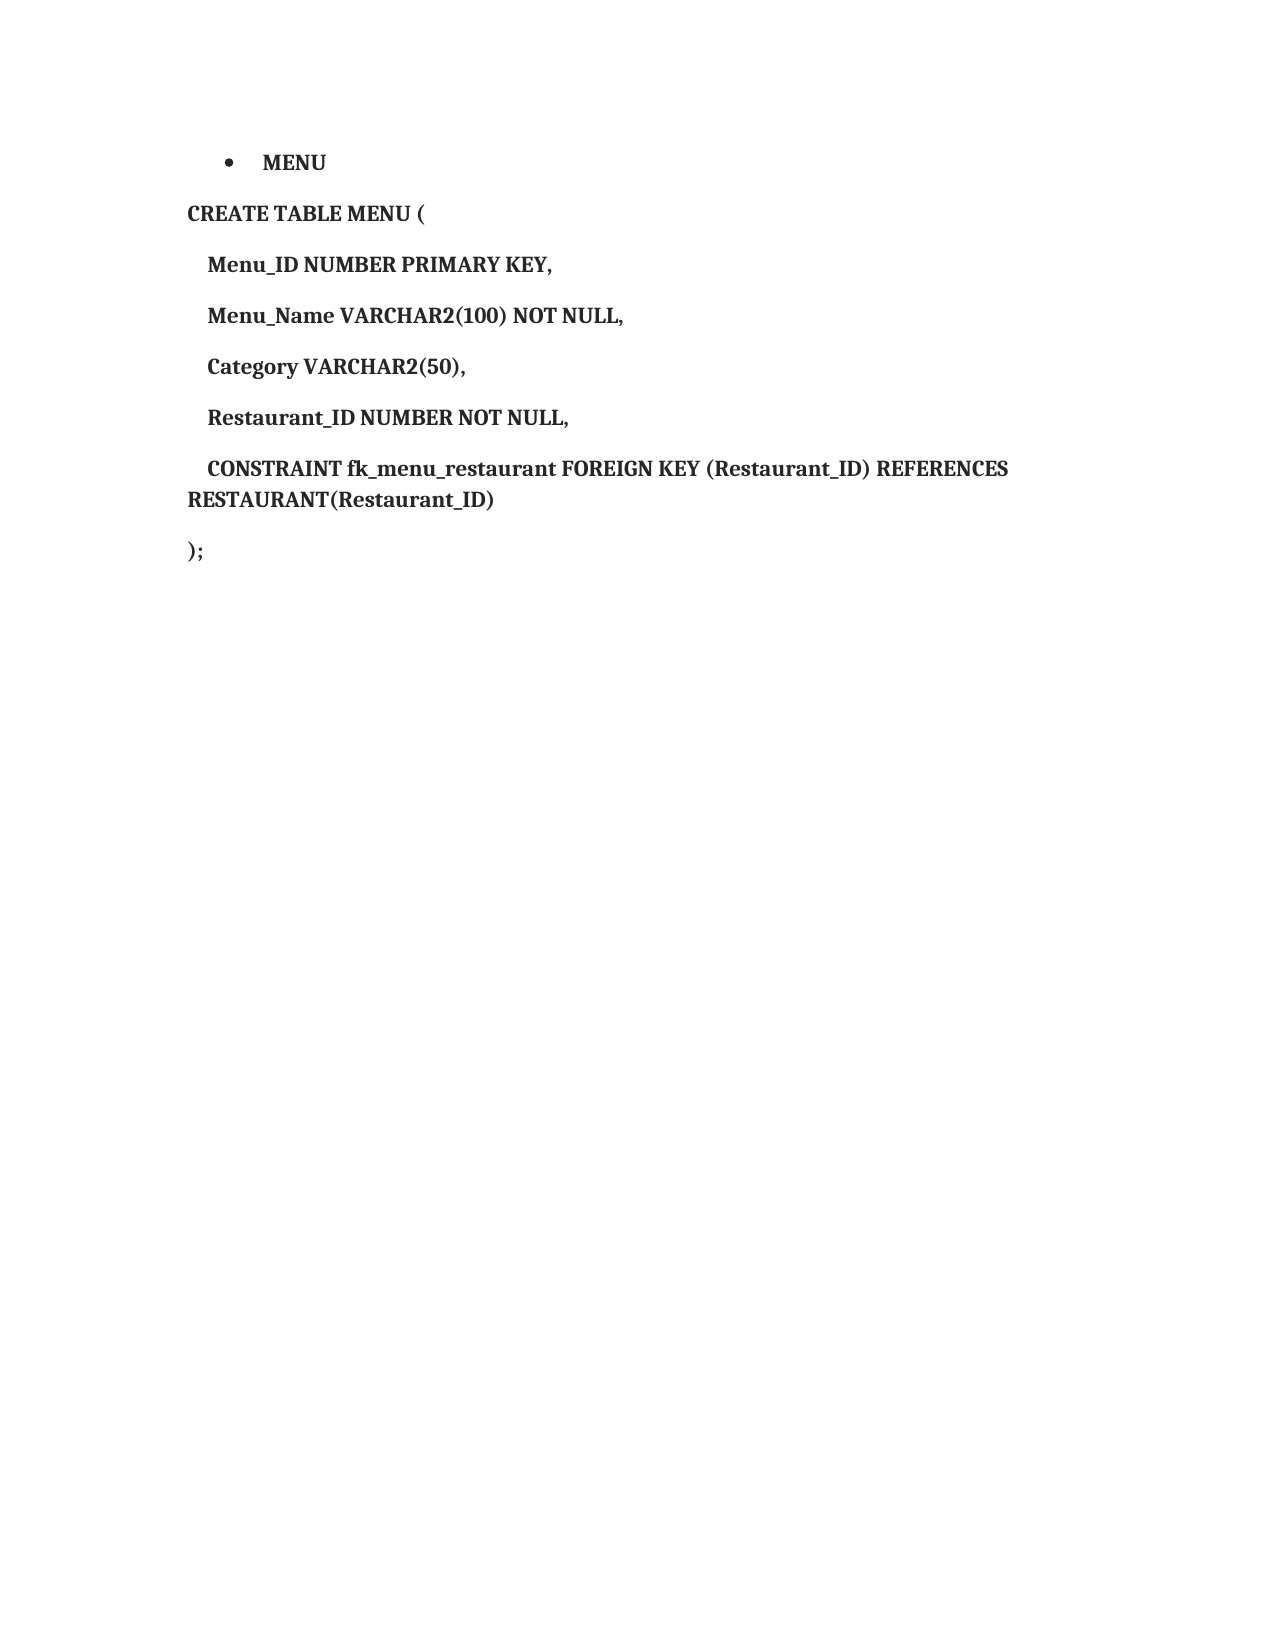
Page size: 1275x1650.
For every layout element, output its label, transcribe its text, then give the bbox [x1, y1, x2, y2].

text CREATE TABLE MENU ( [187, 201, 1087, 227]
text Restaurant_ID NUMBER NOT NULL, [187, 405, 1087, 432]
text Menu_ID NUMBER PRIMARY KEY, [187, 252, 1087, 278]
text ); [187, 537, 1087, 564]
text CONSTRAINT fk_menu_restaurant FOREIGN KEY (Restaurant_ID) REFERENCES RESTAURANT(Restaurant_ID) [187, 456, 1087, 513]
list MENU [225, 150, 1087, 176]
text Menu_Name VARCHAR2(100) NOT NULL, [187, 303, 1087, 329]
text Category VARCHAR2(50), [187, 354, 1087, 381]
